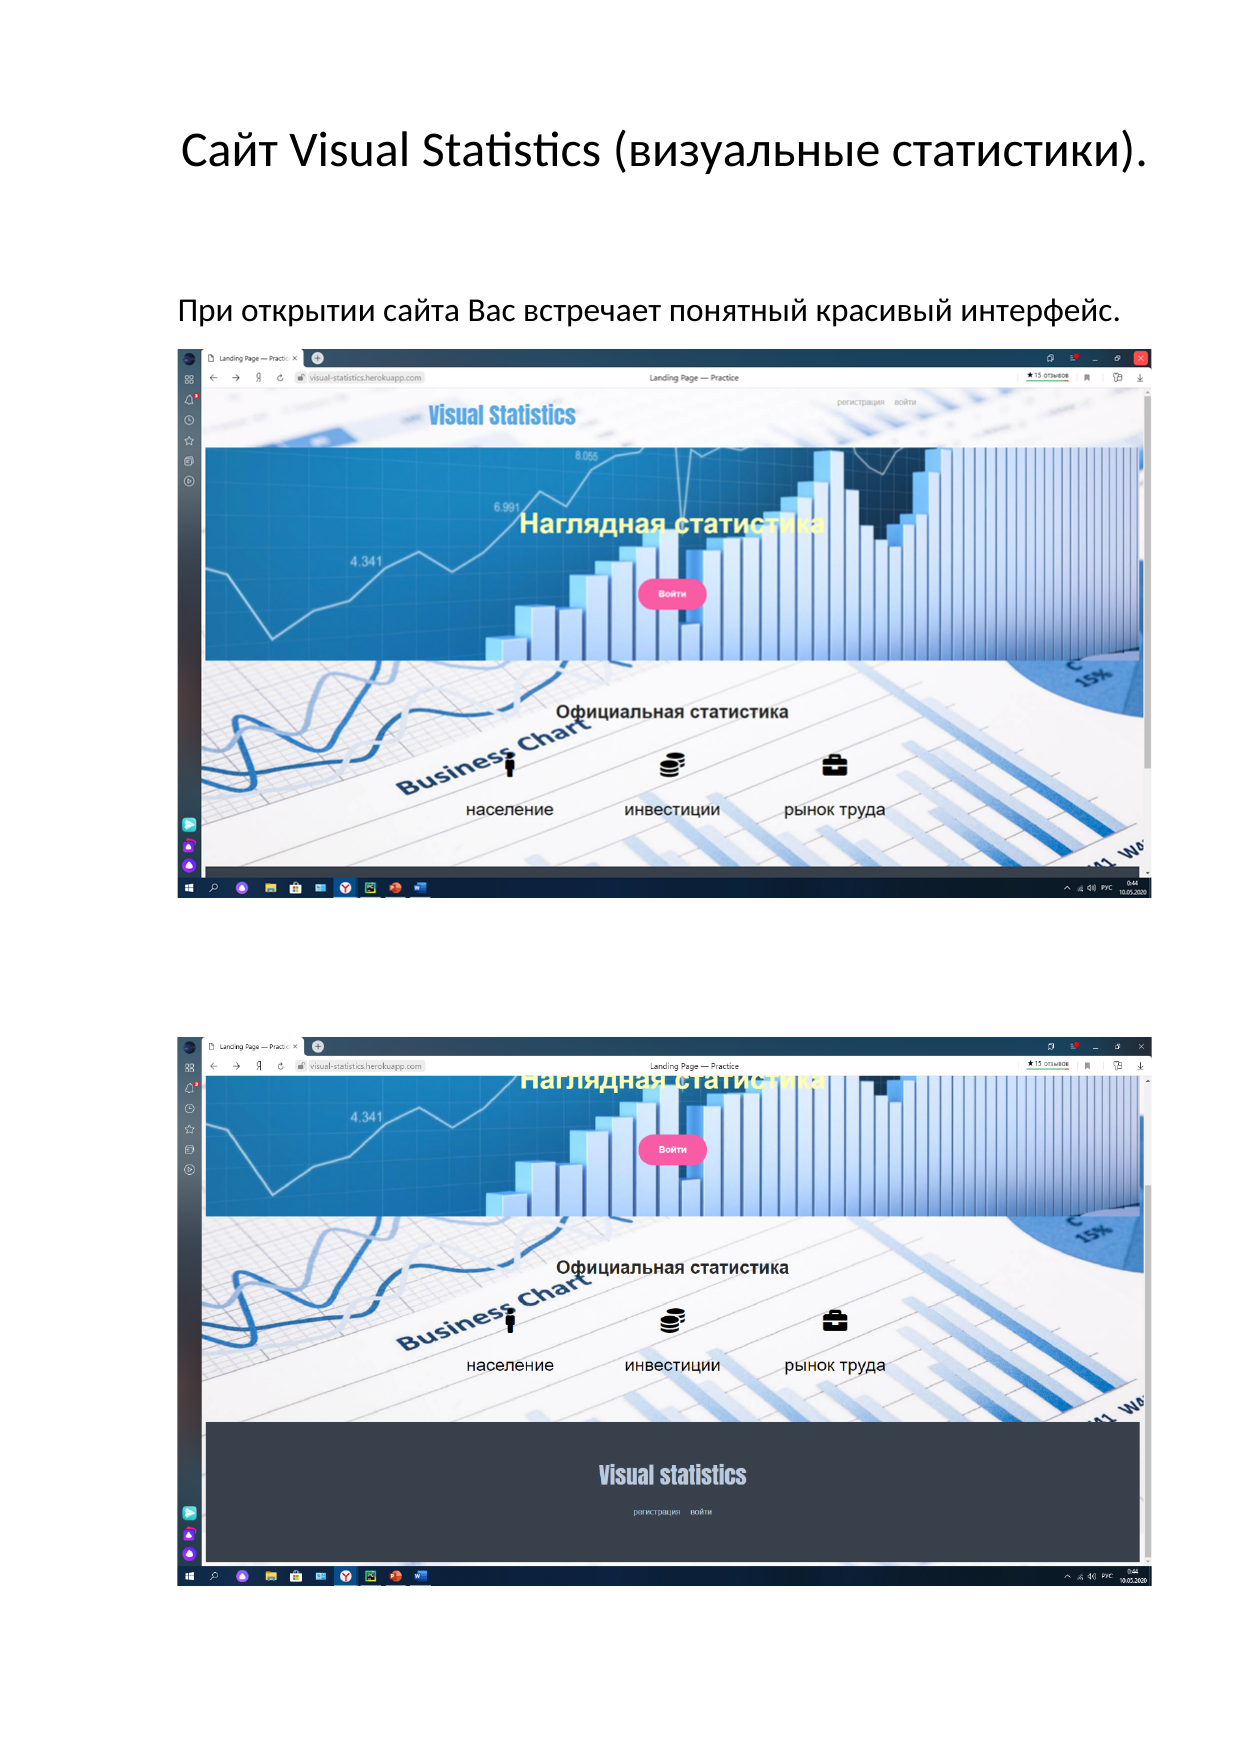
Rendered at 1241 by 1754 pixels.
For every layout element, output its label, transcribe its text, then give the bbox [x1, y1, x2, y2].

text Сайт Visual Statistics (визуальные статистики). [177, 118, 1152, 179]
text При открытии сайта Вас встречает понятный красивый интерфейс. [177, 289, 1152, 329]
picture [177, 349, 1152, 898]
picture [177, 1037, 1152, 1586]
